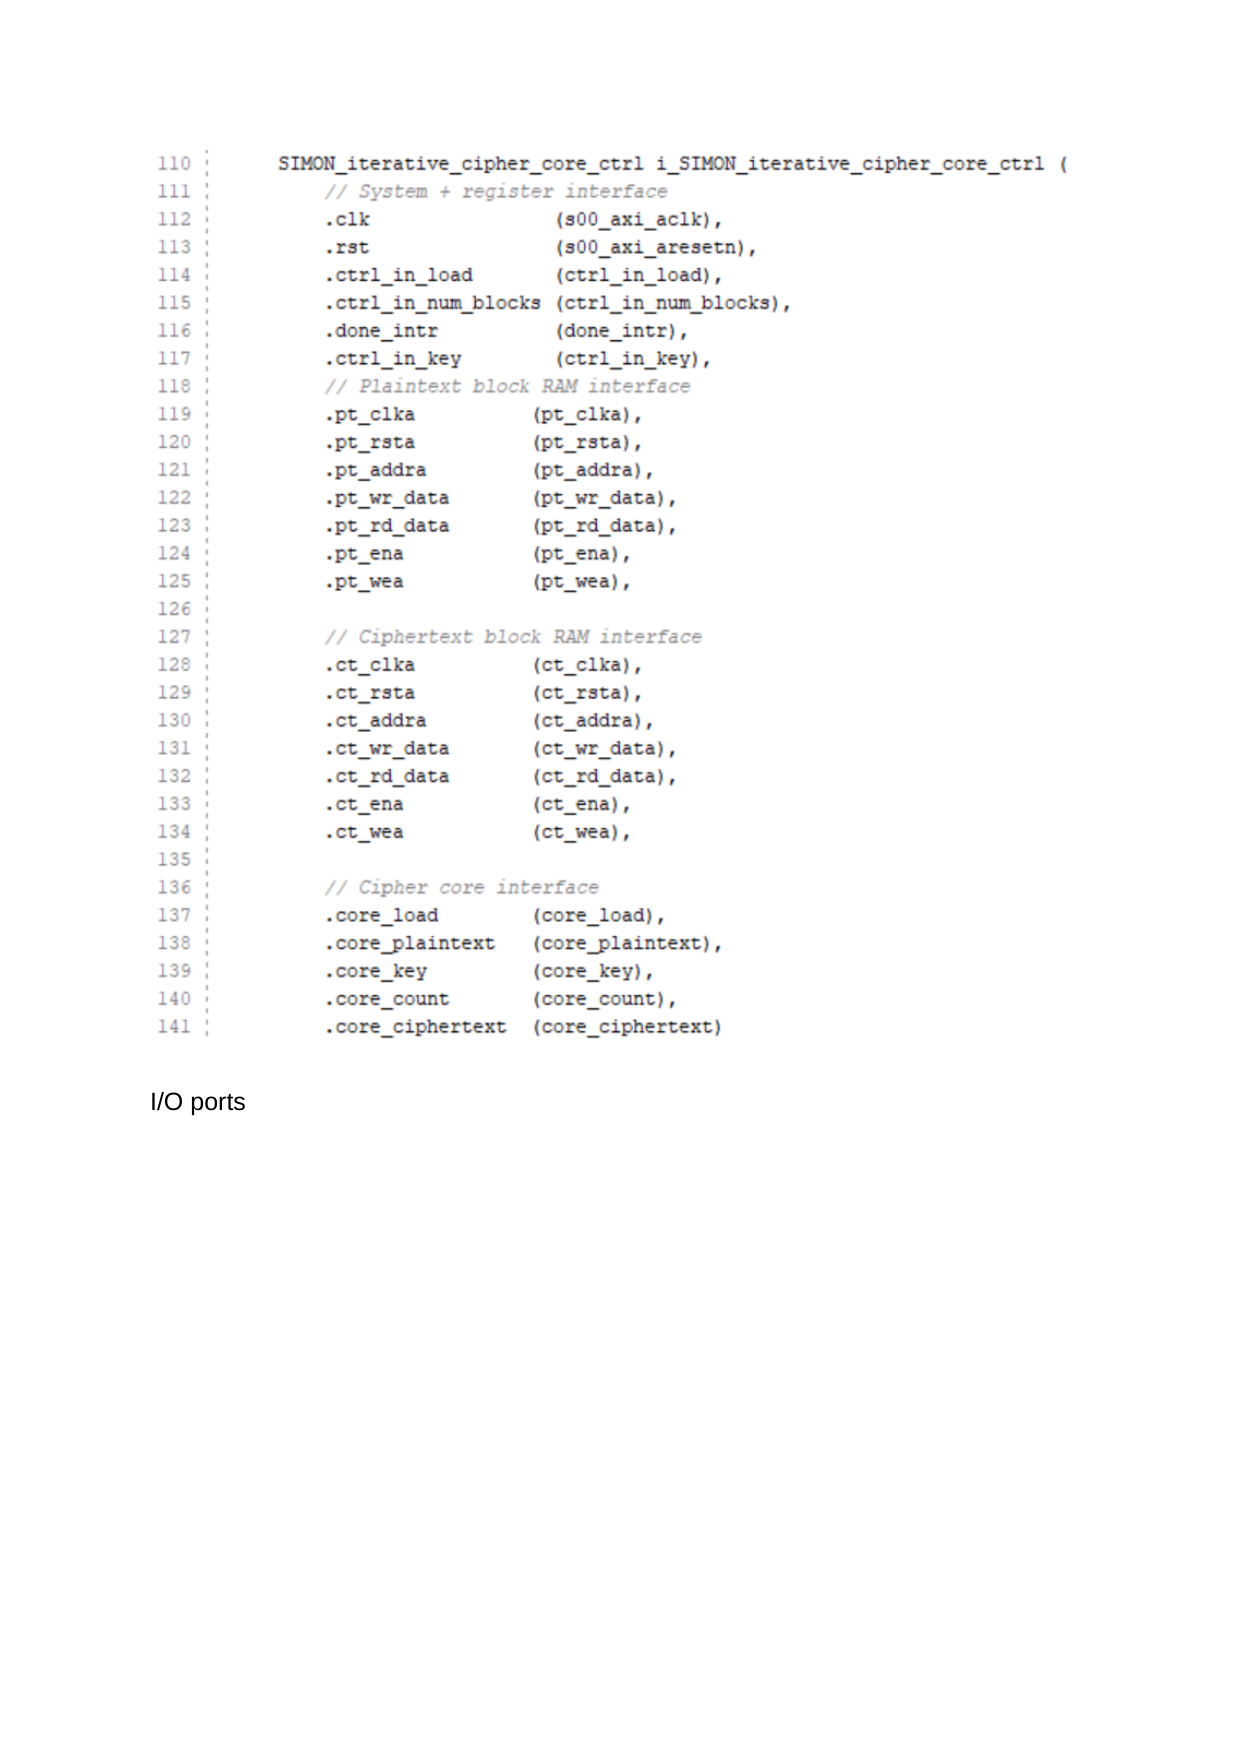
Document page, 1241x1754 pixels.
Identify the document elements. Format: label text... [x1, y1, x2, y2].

text I/O ports [150, 1087, 1090, 1115]
picture [150, 150, 1091, 1042]
